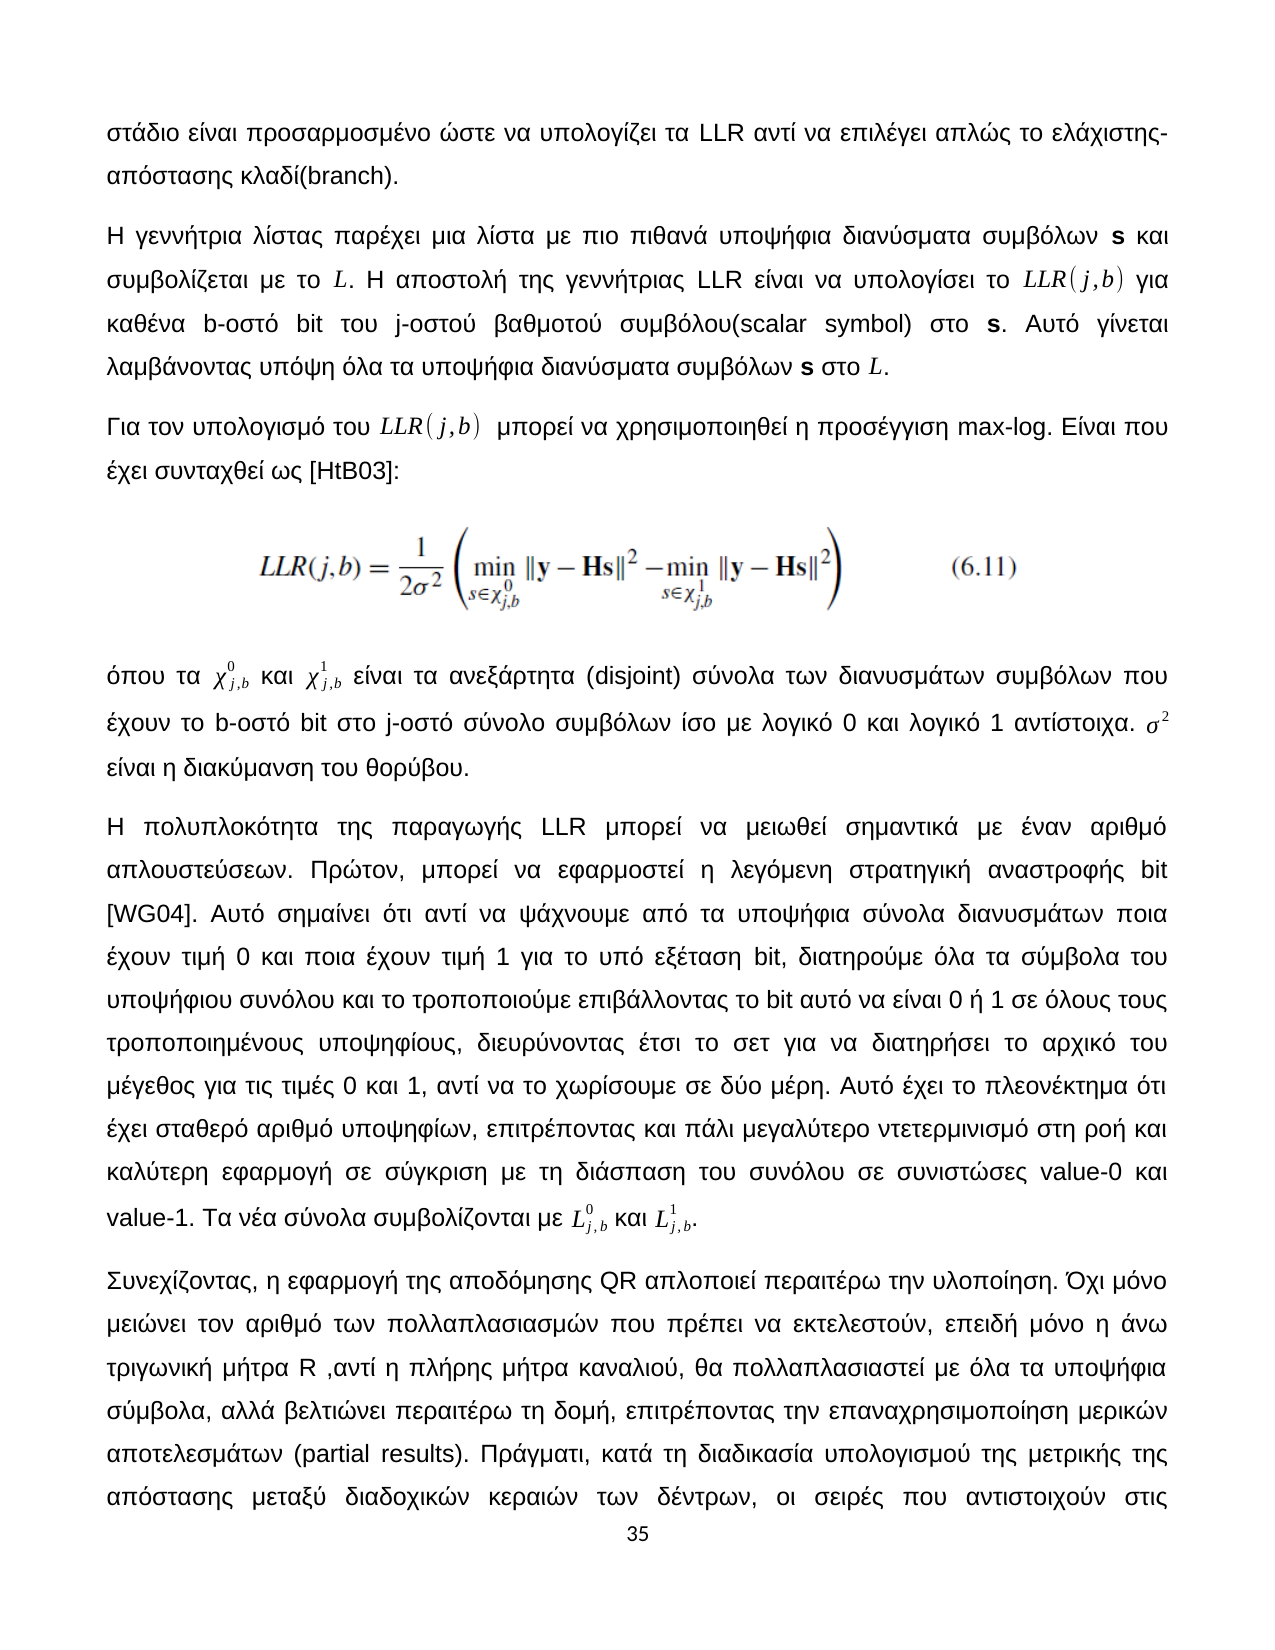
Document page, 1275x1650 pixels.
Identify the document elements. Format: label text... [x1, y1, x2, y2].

text Για τον υπολογισμό του μπορεί να χρησιμοποιηθεί η προσέγγιση max-log. Είναι που έχει συνταχθεί ως [HtB03]: [106, 411, 1169, 484]
text Η πολυπλοκότητα της παραγωγής LLR μπορεί να μειωθεί σημαντικά με έναν αριθμό απλουστεύσεων. Πρώτον, μπορεί να εφαρμοστεί η λεγόμενη στρατηγική αναστροφής bit [WG04]. Αυτό σημαίνει ότι αντί να ψάχνουμε από τα υποψήφια σύνολα διανυσμάτων ποια έχουν τιμή 0 και ποια έχουν τιμή 1 για το υπό εξέταση bit, διατηρούμε όλα τα σύμβολα του υποψήφιου συνόλου και το τροποποιούμε επιβάλλοντας το bit αυτό να είναι 0 ή 1 σε όλους τους τροποποιημένους υποψηφίους, διευρύνοντας έτσι το σετ για να διατηρήσει το αρχικό του μέγεθος για τις τιμές 0 και 1, αντί να το χωρίσουμε σε δύο μέρη. Αυτό έχει το πλεονέκτημα ότι έχει σταθερό αριθμό υποψηφίων, επιτρέποντας και πάλι μεγαλύτερο ντετερμινισμό στη ροή και καλύτερη εφαρμογή σε σύγκριση με τη διάσπαση του συνόλου σε συνιστώσες value-0 και value-1. Τα νέα σύνολα συμβολίζονται με και . [106, 812, 1169, 1235]
text Η γεννήτρια λίστας παρέχει μια λίστα με πιο πιθανά υποψήφια διανύσματα συμβόλων s και συμβολίζεται με το . Η αποστολή της γεννήτριας LLR είναι να υπολογίσει το για καθένα b-οστό bit του j-οστού βαθμοτού συμβόλου(scalar symbol) στο s. Αυτό γίνεται λαμβάνοντας υπόψη όλα τα υποψήφια διανύσματα συμβόλων s στο . [106, 221, 1169, 380]
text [106, 118, 1169, 190]
text όπου τα και είναι τα ανεξάρτητα (disjoint) σύνολα των διανυσμάτων συμβόλων που έχουν το b-οστό bit στο j-οστό σύνολο συμβόλων ίσο με λογικό 0 και λογικό 1 αντίστοιχα. είναι η διακύμανση του θορύβου. [106, 658, 1169, 781]
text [106, 1266, 1169, 1511]
